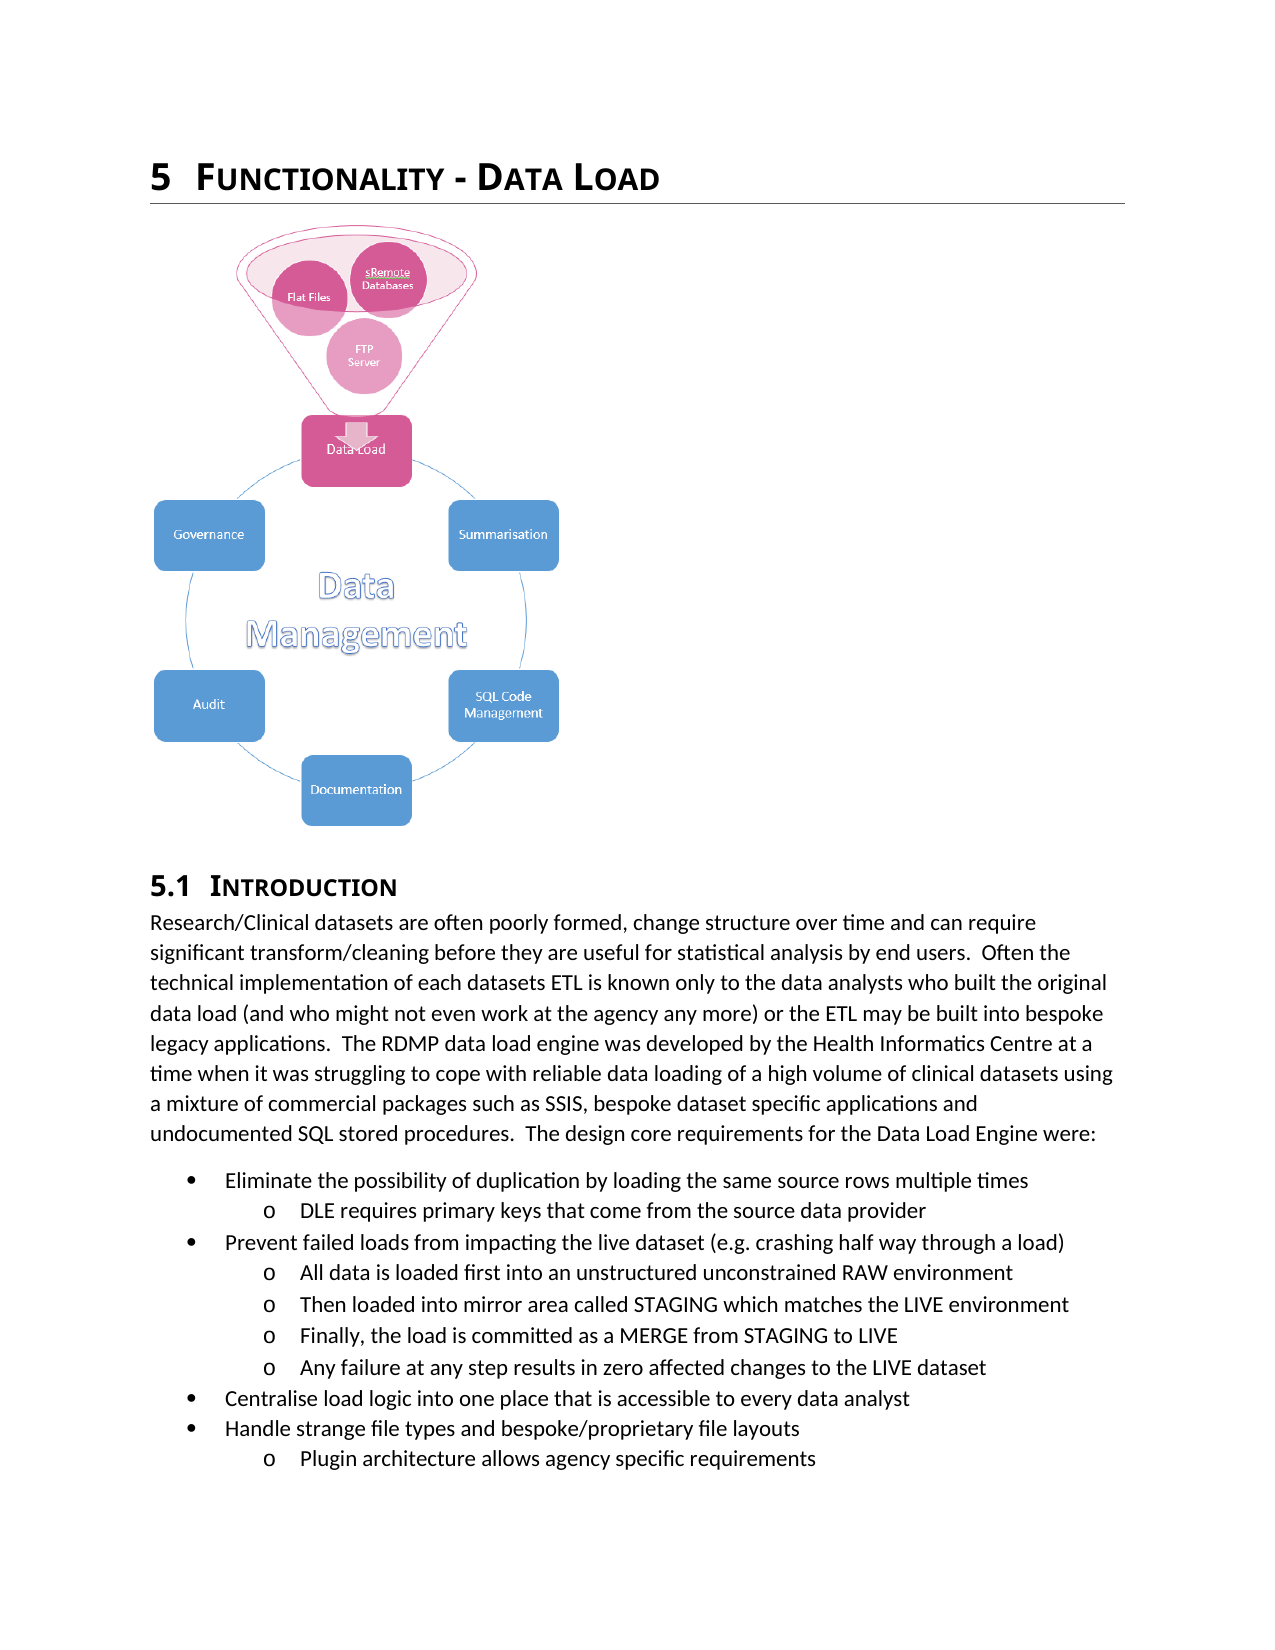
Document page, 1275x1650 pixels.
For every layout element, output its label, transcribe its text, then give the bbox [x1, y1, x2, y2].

list Prevent failed loads from impacting the live dataset (e.g. crashing half way through a load) [187, 1228, 1125, 1256]
picture [150, 225, 564, 826]
list Then loaded into mirror area called STAGING which matches the LIVE environment [262, 1290, 1125, 1319]
list Handle strange file types and bespoke/proprietary file layouts [187, 1414, 1125, 1442]
text Research/Clinical datasets are often poorly formed, change structure over time and can require significant transform/cleaning before they are useful for statistical analysis by end users. Often the technical implementation of each datasets ETL is known only to the data analysts who built the original data load (and who might not even work at the agency any more) or the ETL may be built into bespoke legacy applications. The RDMP data load engine was developed by the Health Informatics Centre at a time when it was struggling to cope with reliable data loading of a high volume of clinical datasets using a mixture of commercial packages such as SSIS, bespoke dataset specific applications and undocumented SQL stored procedures. The design core requirements for the Data Load Engine were: [150, 908, 1125, 1147]
list Any failure at any step results in zero affected changes to the LIVE dataset [262, 1353, 1125, 1382]
list All data is loaded first into an unstructured unconstrained RAW environment [262, 1258, 1125, 1287]
subtitle Functionality - Data Load [150, 150, 1125, 203]
list Eliminate the possibility of duplication by loading the same source rows multiple times [187, 1166, 1125, 1194]
list Plugin architecture allows agency specific requirements [262, 1444, 1125, 1474]
list Finally, the load is committed as a MERGE from STAGING to LIVE [262, 1321, 1125, 1350]
list DLE requires primary keys that come from the source data provider [262, 1197, 1125, 1226]
subtitle Introduction [150, 865, 1125, 905]
list Centralise load logic into one place that is accessible to every data analyst [187, 1384, 1125, 1412]
